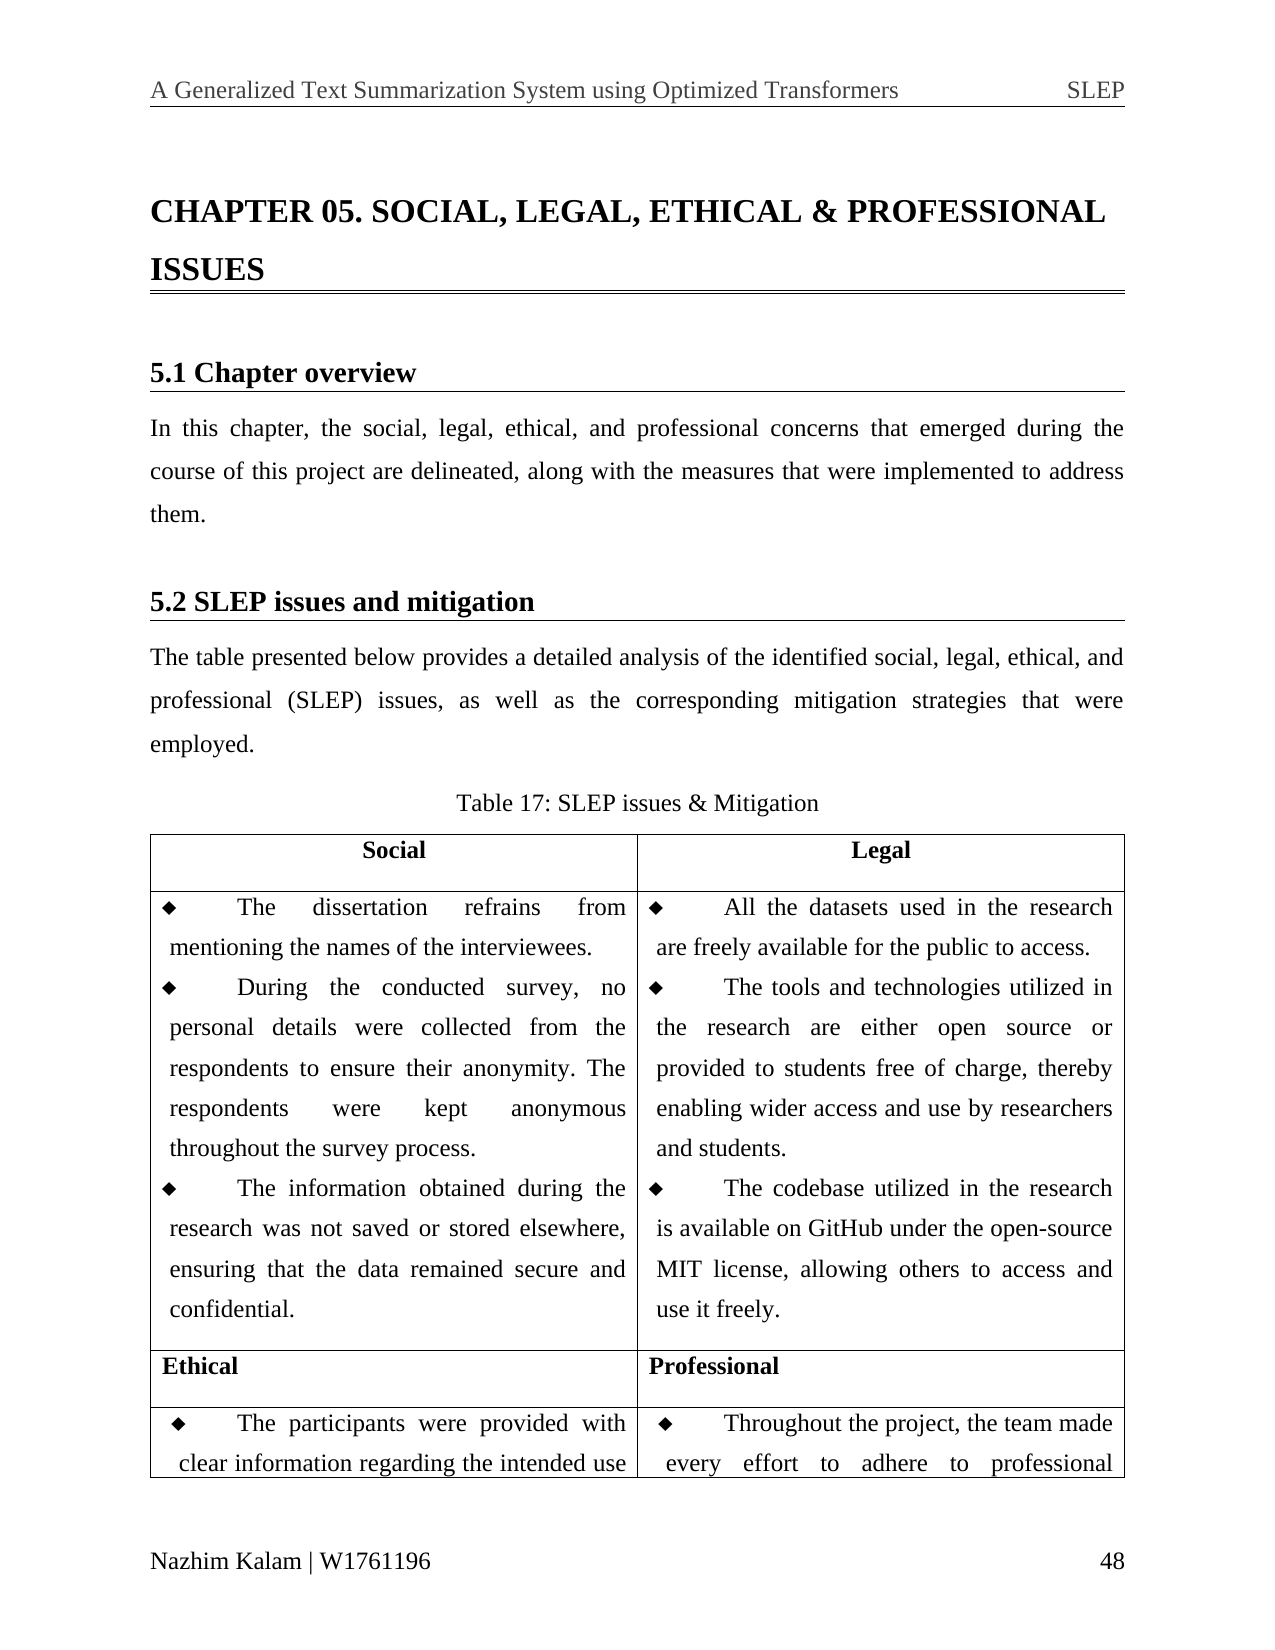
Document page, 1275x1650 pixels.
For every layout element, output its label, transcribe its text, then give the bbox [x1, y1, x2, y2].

subtitle 5.2 SLEP issues and mitigation [150, 584, 1125, 620]
text The table presented below provides a detailed analysis of the identified social, legal, ethical, and professional (SLEP) issues, as well as the corresponding mitigation strategies that were employed. [150, 642, 1125, 757]
subtitle 5.1 Chapter overview [150, 355, 1125, 391]
text In this chapter, the social, legal, ethical, and professional concerns that emerged during the course of this project are delineated, along with the measures that were implemented to address them. [150, 413, 1125, 528]
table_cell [151, 1408, 637, 1477]
table_header Social [151, 835, 637, 891]
subtitle CHAPTER 05. SOCIAL, LEGAL, ETHICAL & PROFESSIONAL ISSUES [150, 192, 1125, 290]
table_cell Ethical [151, 1351, 637, 1407]
text Table 17: SLEP issues & Mitigation [150, 788, 1125, 817]
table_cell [638, 1408, 1124, 1477]
table_cell All the datasets used in the research are freely available for the public to access. The tools and technologies utilized in the research are either open source or provided to students free of charge, thereby enabling wider access and use by researchers and students. The codebase utilized in the research is available on GitHub under the open-source MIT license, allowing others to access and use it freely. [638, 892, 1124, 1350]
table_cell Professional [638, 1351, 1124, 1407]
table_header Legal [638, 835, 1124, 891]
table_cell The dissertation refrains from mentioning the names of the interviewees. During the conducted survey, no personal details were collected from the respondents to ensure their anonymity. The respondents were kept anonymous throughout the survey process. The information obtained during the research was not saved or stored elsewhere, ensuring that the data remained secure and confidential. [151, 892, 637, 1350]
